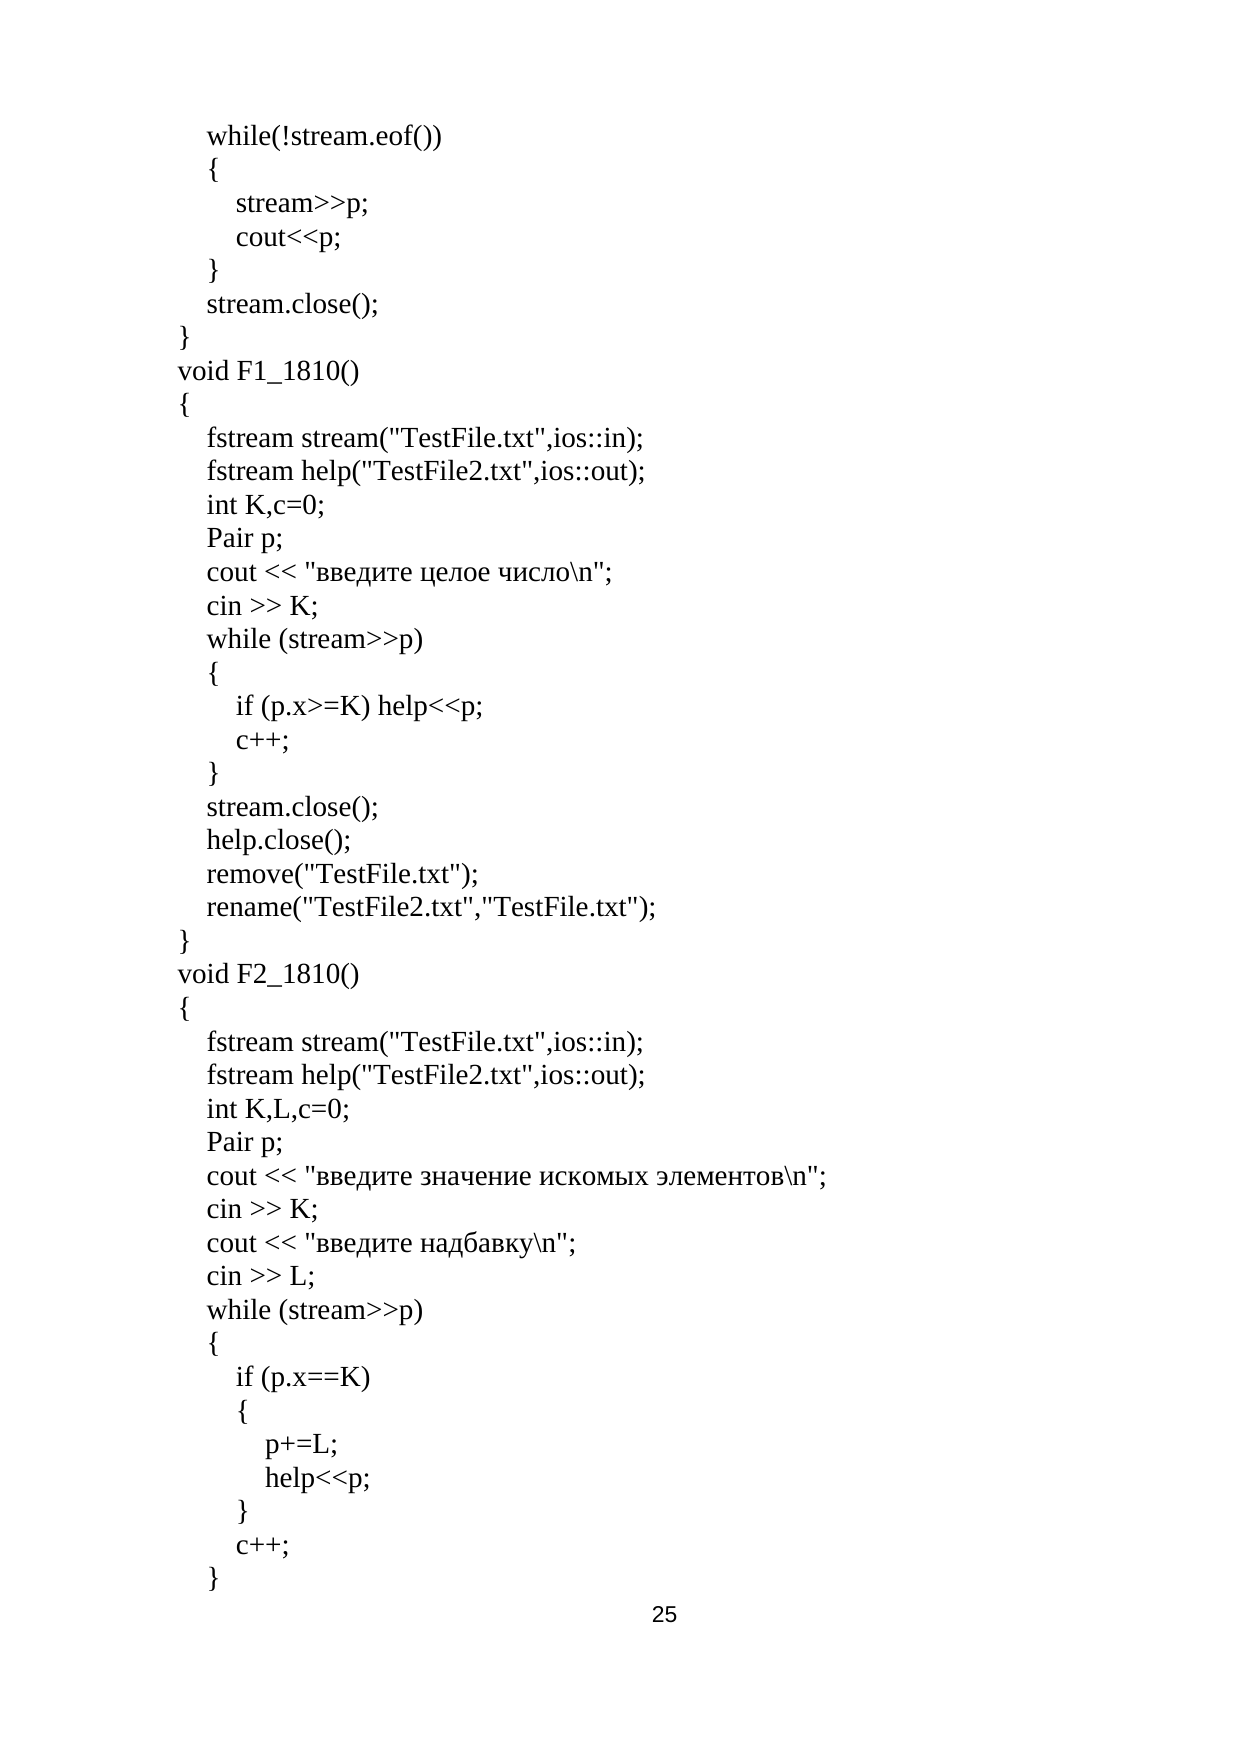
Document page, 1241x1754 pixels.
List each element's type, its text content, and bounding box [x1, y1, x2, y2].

text } [177, 1493, 1152, 1527]
text while (stream>>p) [177, 621, 1152, 655]
text { [177, 152, 1152, 185]
text cout<<p; [177, 219, 1152, 252]
text c++; [177, 722, 1152, 755]
text cout << "введите надбавку\n"; [177, 1225, 1152, 1258]
text { [177, 655, 1152, 688]
text help<<p; [177, 1460, 1152, 1493]
text stream.close(); [177, 286, 1152, 319]
text fstream stream("TestFile.txt",ios::in); [177, 1024, 1152, 1057]
text int K,c=0; [177, 487, 1152, 521]
text while(!stream.eof()) [177, 118, 1152, 152]
text void F2_1810() [177, 957, 1152, 990]
text stream.close(); [177, 789, 1152, 822]
text fstream help("TestFile2.txt",ios::out); [177, 1057, 1152, 1091]
text Pair p; [177, 1124, 1152, 1158]
text cin >> K; [177, 588, 1152, 621]
text } [177, 252, 1152, 286]
text cout << "введите целое число\n"; [177, 554, 1152, 588]
text cin >> L; [177, 1258, 1152, 1292]
text p+=L; [177, 1426, 1152, 1460]
text cout << "введите значение искомых элементов\n"; [177, 1158, 1152, 1191]
text rename("TestFile2.txt","TestFile.txt"); [177, 889, 1152, 923]
text fstream stream("TestFile.txt",ios::in); [177, 420, 1152, 453]
text fstream help("TestFile2.txt",ios::out); [177, 453, 1152, 487]
text while (stream>>p) [177, 1292, 1152, 1326]
text void F1_1810() [177, 353, 1152, 386]
text cin >> K; [177, 1191, 1152, 1225]
text c++; [177, 1527, 1152, 1560]
text { [177, 1393, 1152, 1426]
text } [177, 923, 1152, 957]
text stream>>p; [177, 185, 1152, 219]
text { [177, 386, 1152, 420]
text } [177, 755, 1152, 789]
text if (p.x>=K) help<<p; [177, 688, 1152, 722]
text { [177, 1326, 1152, 1359]
text help.close(); [177, 822, 1152, 856]
text } [177, 319, 1152, 353]
text { [177, 990, 1152, 1024]
text int K,L,c=0; [177, 1091, 1152, 1124]
text if (p.x==K) [177, 1359, 1152, 1393]
text remove("TestFile.txt"); [177, 856, 1152, 889]
text } [177, 1560, 1152, 1594]
text Pair p; [177, 521, 1152, 554]
